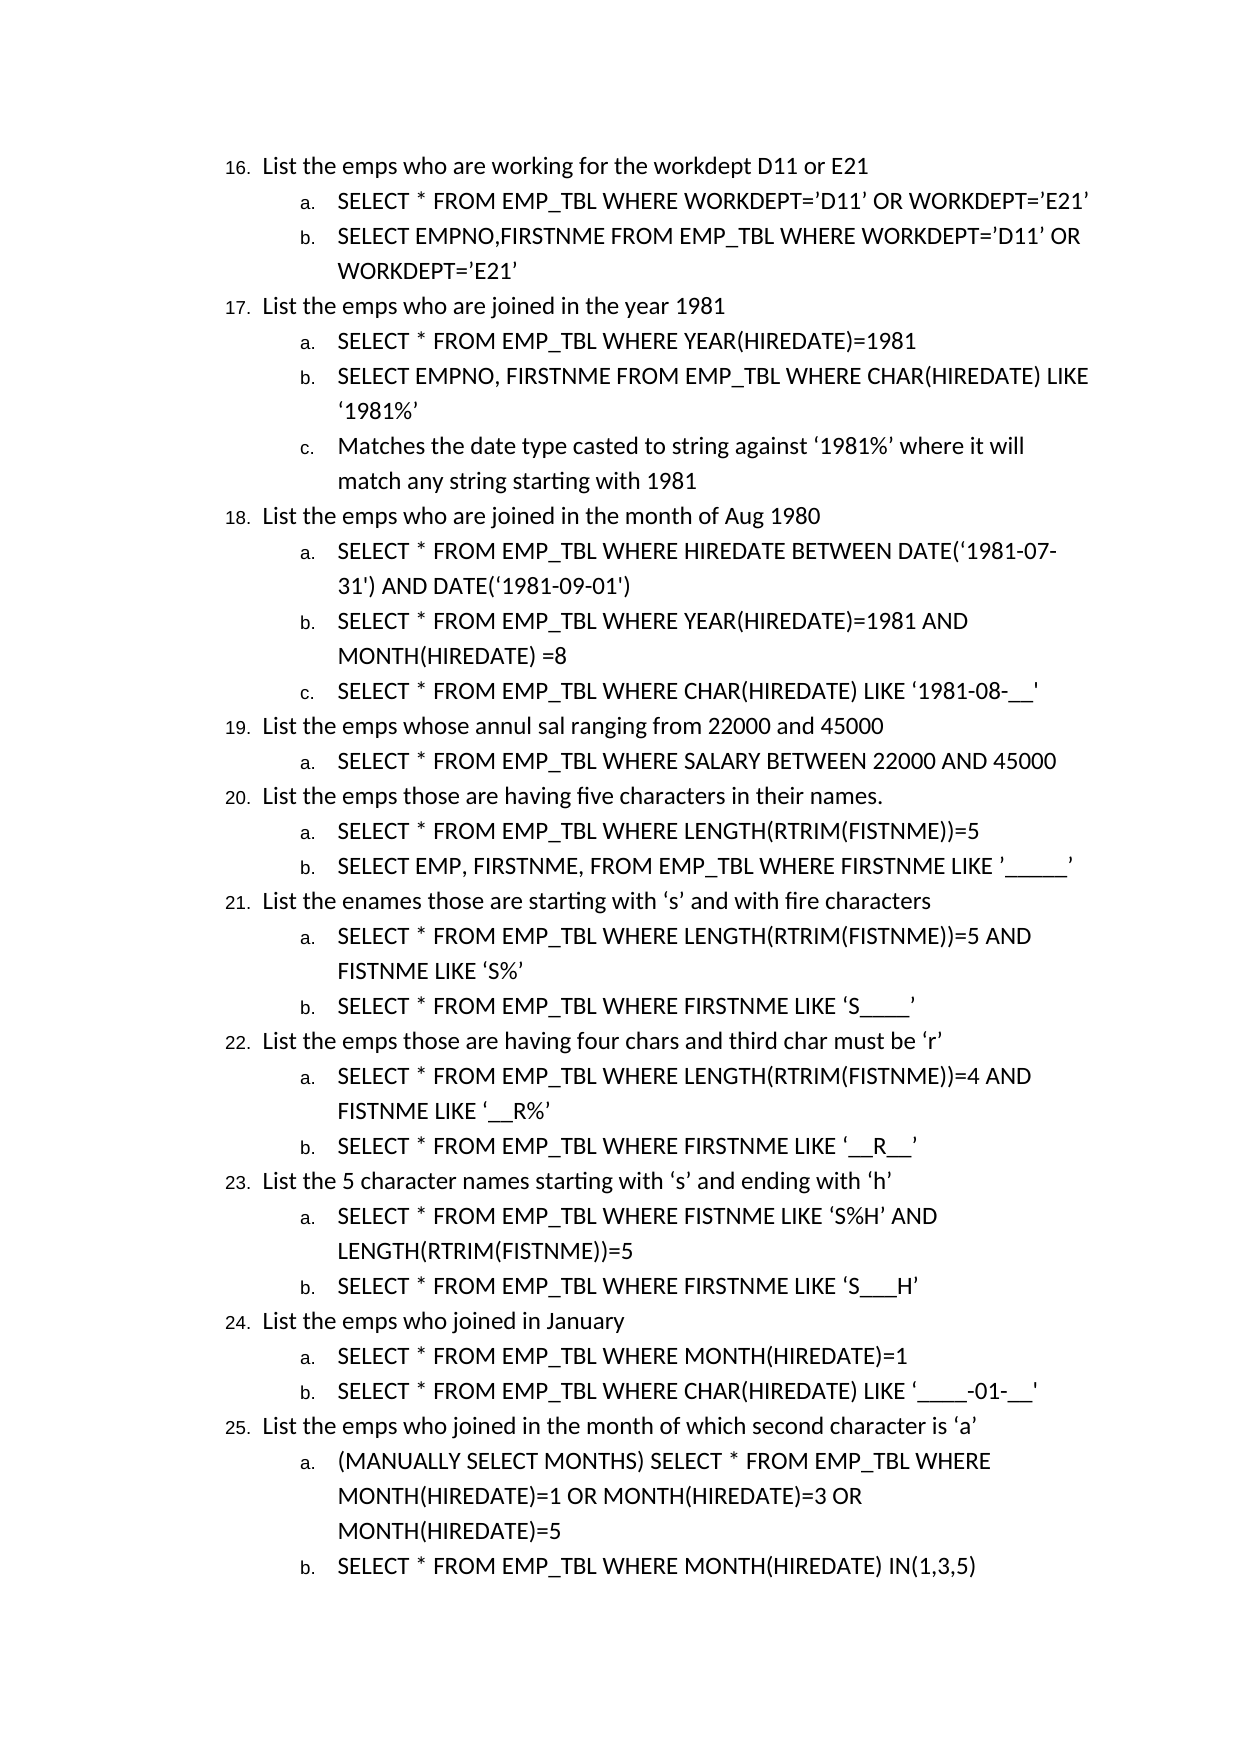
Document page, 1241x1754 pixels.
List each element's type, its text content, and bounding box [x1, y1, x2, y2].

list SELECT * FROM EMP_TBL WHERE MONTH(HIREDATE) IN(1,3,5) [300, 1550, 1090, 1581]
list SELECT EMPNO,FIRSTNME FROM EMP_TBL WHERE WORKDEPT=’D11’ OR WORKDEPT=’E21’ [300, 220, 1090, 286]
list SELECT * FROM EMP_TBL WHERE CHAR(HIREDATE) LIKE ‘1981-08-__' [300, 675, 1090, 706]
list SELECT * FROM EMP_TBL WHERE FISTNME LIKE ‘S%H’ AND LENGTH(RTRIM(FISTNME))=5 [300, 1200, 1090, 1266]
list List the emps whose annul sal ranging from 22000 and 45000 [225, 710, 1090, 741]
list SELECT * FROM EMP_TBL WHERE YEAR(HIREDATE)=1981 AND MONTH(HIREDATE) =8 [300, 605, 1090, 671]
list List the emps who joined in the month of which second character is ‘a’ [225, 1410, 1090, 1441]
list SELECT * FROM EMP_TBL WHERE HIREDATE BETWEEN DATE(‘1981-07-31') AND DATE(‘1981-09-01') [300, 535, 1090, 601]
list List the emps those are having four chars and third char must be ‘r’ [225, 1025, 1090, 1056]
list SELECT * FROM EMP_TBL WHERE SALARY BETWEEN 22000 AND 45000 [300, 745, 1090, 776]
list SELECT * FROM EMP_TBL WHERE CHAR(HIREDATE) LIKE ‘____-01-__' [300, 1375, 1090, 1406]
list List the emps who are working for the workdept D11 or E21 [225, 150, 1090, 181]
list List the emps who are joined in the year 1981 [225, 290, 1090, 321]
list SELECT * FROM EMP_TBL WHERE LENGTH(RTRIM(FISTNME))=5 AND FISTNME LIKE ‘S%’ [300, 920, 1090, 986]
list (MANUALLY SELECT MONTHS) SELECT * FROM EMP_TBL WHERE MONTH(HIREDATE)=1 OR MONTH(HIREDATE)=3 OR MONTH(HIREDATE)=5 [300, 1445, 1090, 1546]
list SELECT EMPNO, FIRSTNME FROM EMP_TBL WHERE CHAR(HIREDATE) LIKE ‘1981%’ [300, 360, 1090, 426]
list SELECT EMP, FIRSTNME, FROM EMP_TBL WHERE FIRSTNME LIKE ’_____’ [300, 850, 1090, 881]
list SELECT * FROM EMP_TBL WHERE LENGTH(RTRIM(FISTNME))=5 [300, 815, 1090, 846]
list SELECT * FROM EMP_TBL WHERE WORKDEPT=’D11’ OR WORKDEPT=’E21’ [300, 185, 1090, 216]
list SELECT * FROM EMP_TBL WHERE MONTH(HIREDATE)=1 [300, 1340, 1090, 1371]
list List the emps who joined in January [225, 1305, 1090, 1336]
list List the 5 character names starting with ‘s’ and ending with ‘h’ [225, 1165, 1090, 1196]
list List the emps those are having five characters in their names. [225, 780, 1090, 811]
list SELECT * FROM EMP_TBL WHERE FIRSTNME LIKE ‘S___H’ [300, 1270, 1090, 1301]
list List the enames those are starting with ‘s’ and with fire characters [225, 885, 1090, 916]
list Matches the date type casted to string against ‘1981%’ where it will match any string starting with 1981 [300, 430, 1090, 496]
list SELECT * FROM EMP_TBL WHERE YEAR(HIREDATE)=1981 [300, 325, 1090, 356]
list SELECT * FROM EMP_TBL WHERE FIRSTNME LIKE ‘S____’ [300, 990, 1090, 1021]
list List the emps who are joined in the month of Aug 1980 [225, 500, 1090, 531]
list SELECT * FROM EMP_TBL WHERE LENGTH(RTRIM(FISTNME))=4 AND FISTNME LIKE ‘__R%’ [300, 1060, 1090, 1126]
list SELECT * FROM EMP_TBL WHERE FIRSTNME LIKE ‘__R__’ [300, 1130, 1090, 1161]
